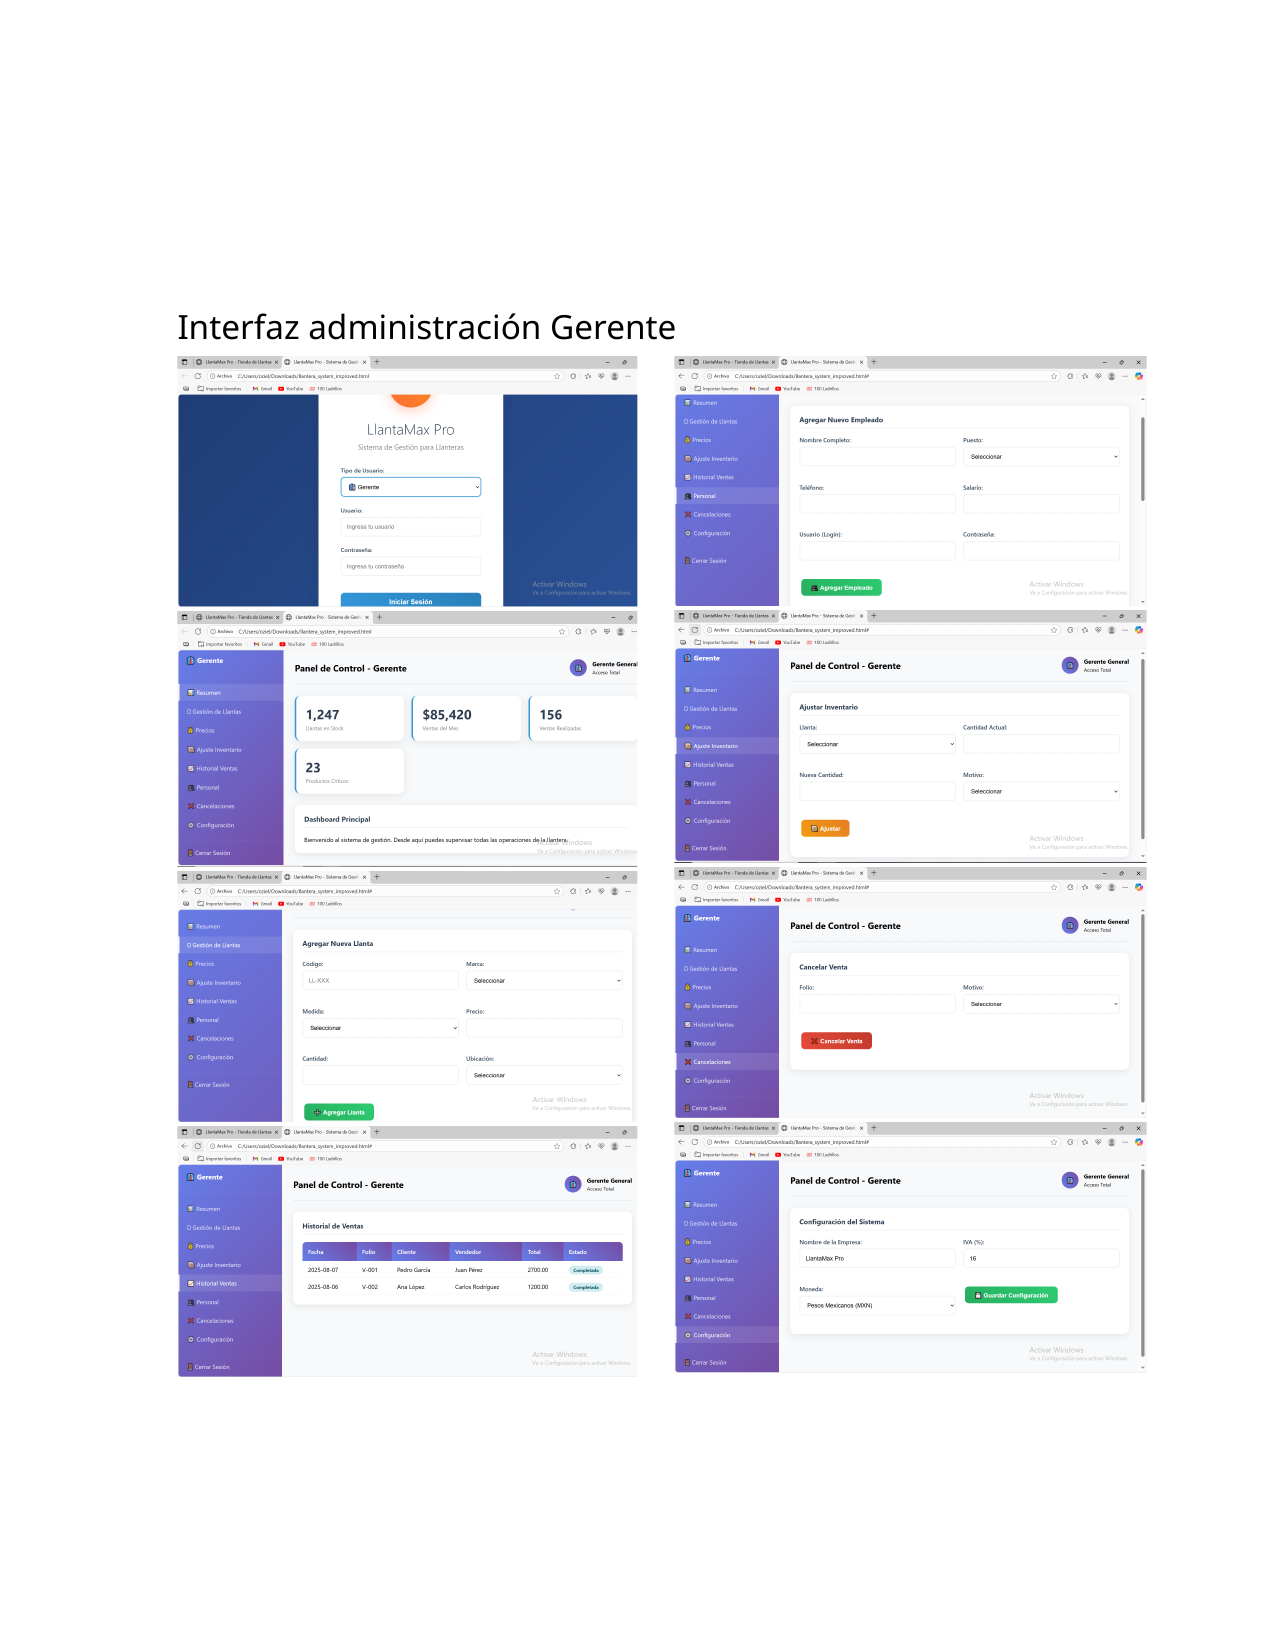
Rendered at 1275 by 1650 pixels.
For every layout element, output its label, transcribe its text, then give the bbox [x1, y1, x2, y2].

picture [177, 871, 638, 1122]
picture [674, 1122, 1147, 1373]
picture [674, 610, 1147, 863]
picture [177, 356, 638, 607]
picture [674, 867, 1147, 1118]
picture [177, 1126, 638, 1377]
text Interfaz administración Gerente [177, 304, 1098, 349]
picture [674, 356, 1147, 606]
picture [177, 611, 638, 867]
